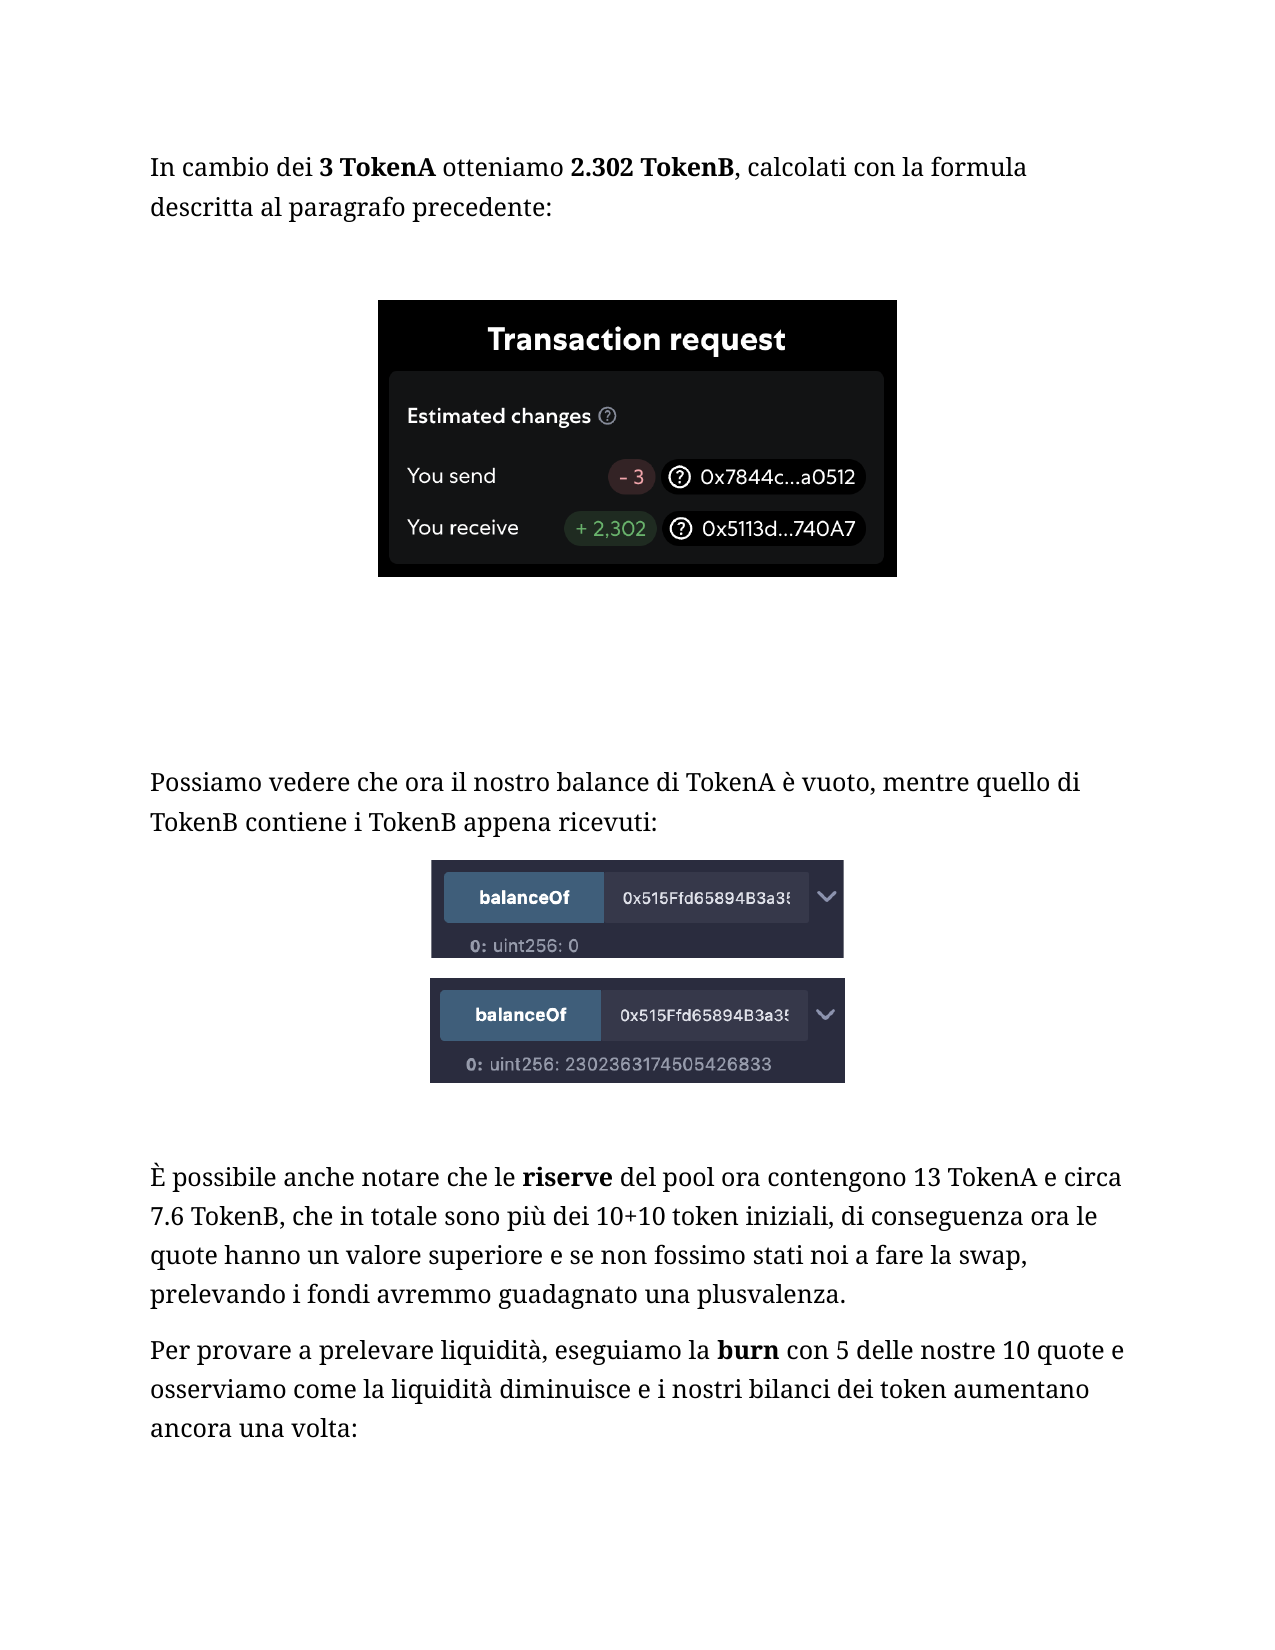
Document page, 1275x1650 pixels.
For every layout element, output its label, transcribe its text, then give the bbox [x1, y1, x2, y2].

text Possiamo vedere che ora il nostro balance di TokenA è vuoto, mentre quello di TokenB contiene i TokenB appena ricevuti: [150, 765, 1125, 838]
text Per provare a prelevare liquidità, eseguiamo la burn con 5 delle nostre 10 quote e osserviamo come la liquidità diminuisce e i nostri bilanci dei token aumentano ancora una volta: [150, 1333, 1125, 1445]
picture [431, 860, 844, 958]
picture [378, 300, 897, 577]
text È possibile anche notare che le riserve del pool ora contengono 13 TokenA e circa 7.6 TokenB, che in totale sono più dei 10+10 token iniziali, di conseguenza ora le quote hanno un valore superiore e se non fossimo stati noi a fare la swap, prelevando i fondi avremmo guadagnato una plusvalenza. [150, 1159, 1125, 1311]
picture [430, 978, 845, 1083]
text In cambio dei 3 TokenA otteniamo 2.302 TokenB, calcolati con la formula descritta al paragrafo precedente: [150, 150, 1125, 223]
